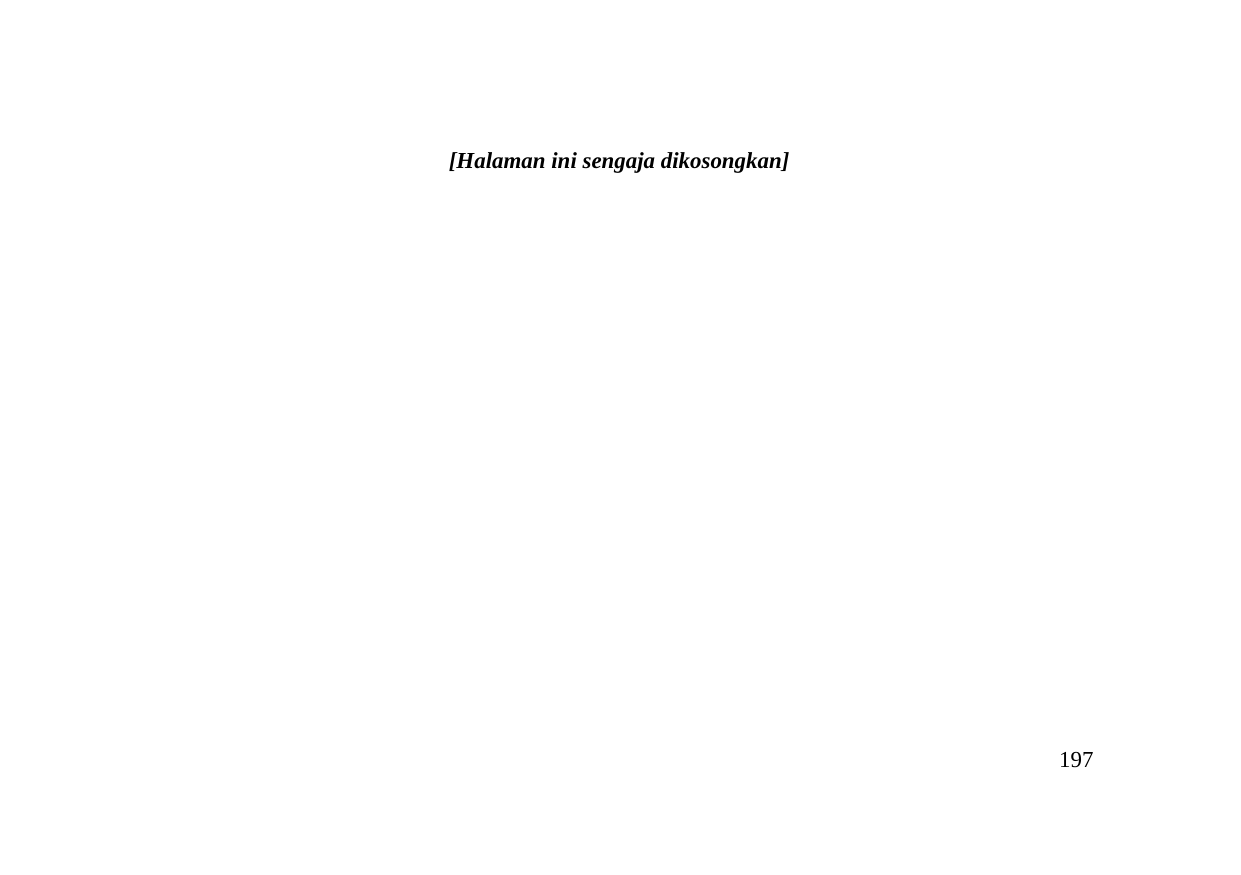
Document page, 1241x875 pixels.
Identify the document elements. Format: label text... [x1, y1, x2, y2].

text [Halaman ini sengaja dikosongkan] [147, 147, 1093, 173]
